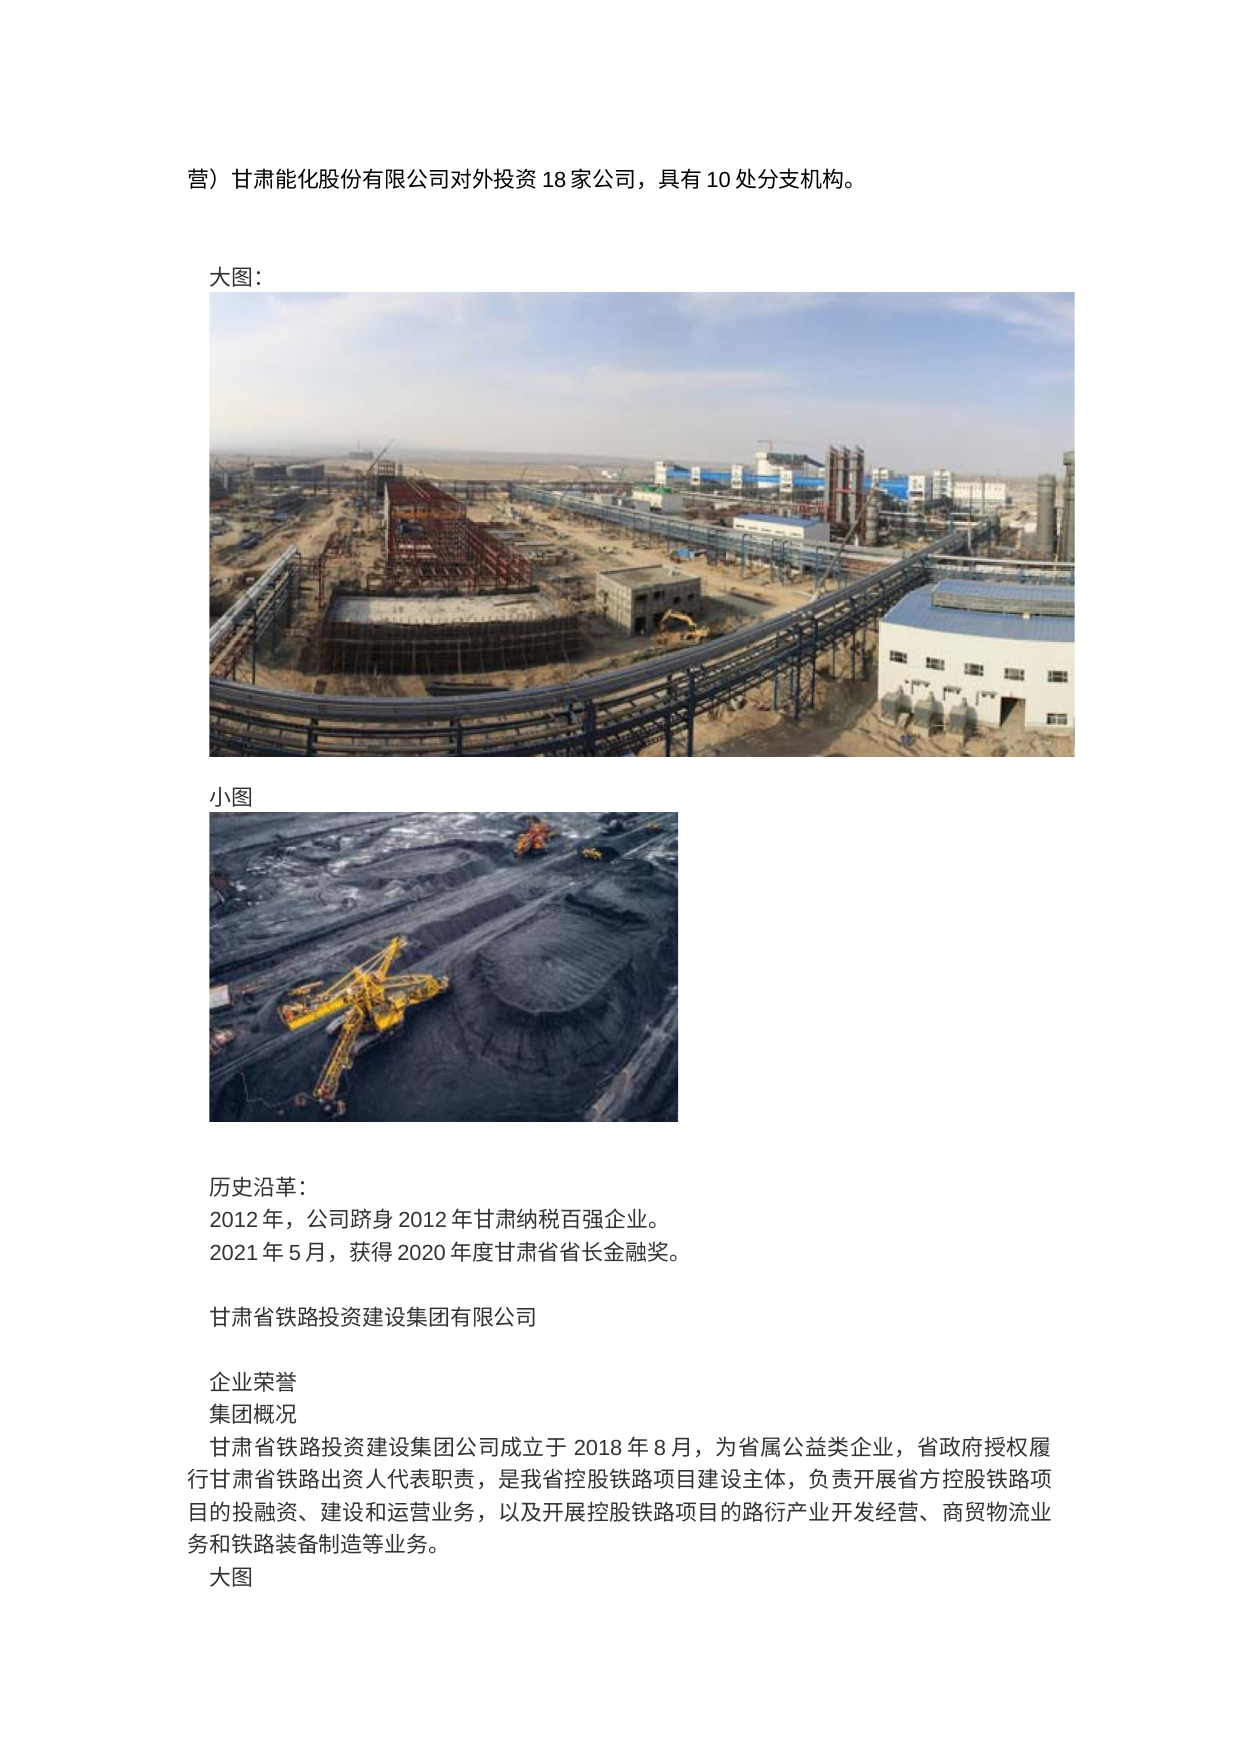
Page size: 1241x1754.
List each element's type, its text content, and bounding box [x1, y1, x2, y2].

text 历史沿革： [187, 1169, 1053, 1202]
picture [209, 292, 1075, 757]
text 2021年5月，获得2020年度甘肃省省长金融奖。 [187, 1234, 1053, 1267]
text 企业荣誉 [187, 1364, 1053, 1397]
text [187, 162, 1053, 194]
text 甘肃省铁路投资建设集团有限公司 [187, 1299, 1053, 1332]
text 大图： [187, 259, 1053, 292]
text 2012年，公司跻身2012年甘肃纳税百强企业。 [187, 1202, 1053, 1234]
text 集团概况 [187, 1397, 1053, 1429]
text 甘肃省铁路投资建设集团公司成立于2018年8月，为省属公益类企业，省政府授权履行甘肃省铁路出资人代表职责，是我省控股铁路项目建设主体，负责开展省方控股铁路项目的投融资、建设和运营业务，以及开展控股铁路项目的路衍产业开发经营、商贸物流业务和铁路装备制造等业务。 [187, 1429, 1053, 1559]
picture [209, 812, 679, 1122]
text 大图 [187, 1559, 1053, 1592]
text 小图 [187, 779, 1053, 812]
